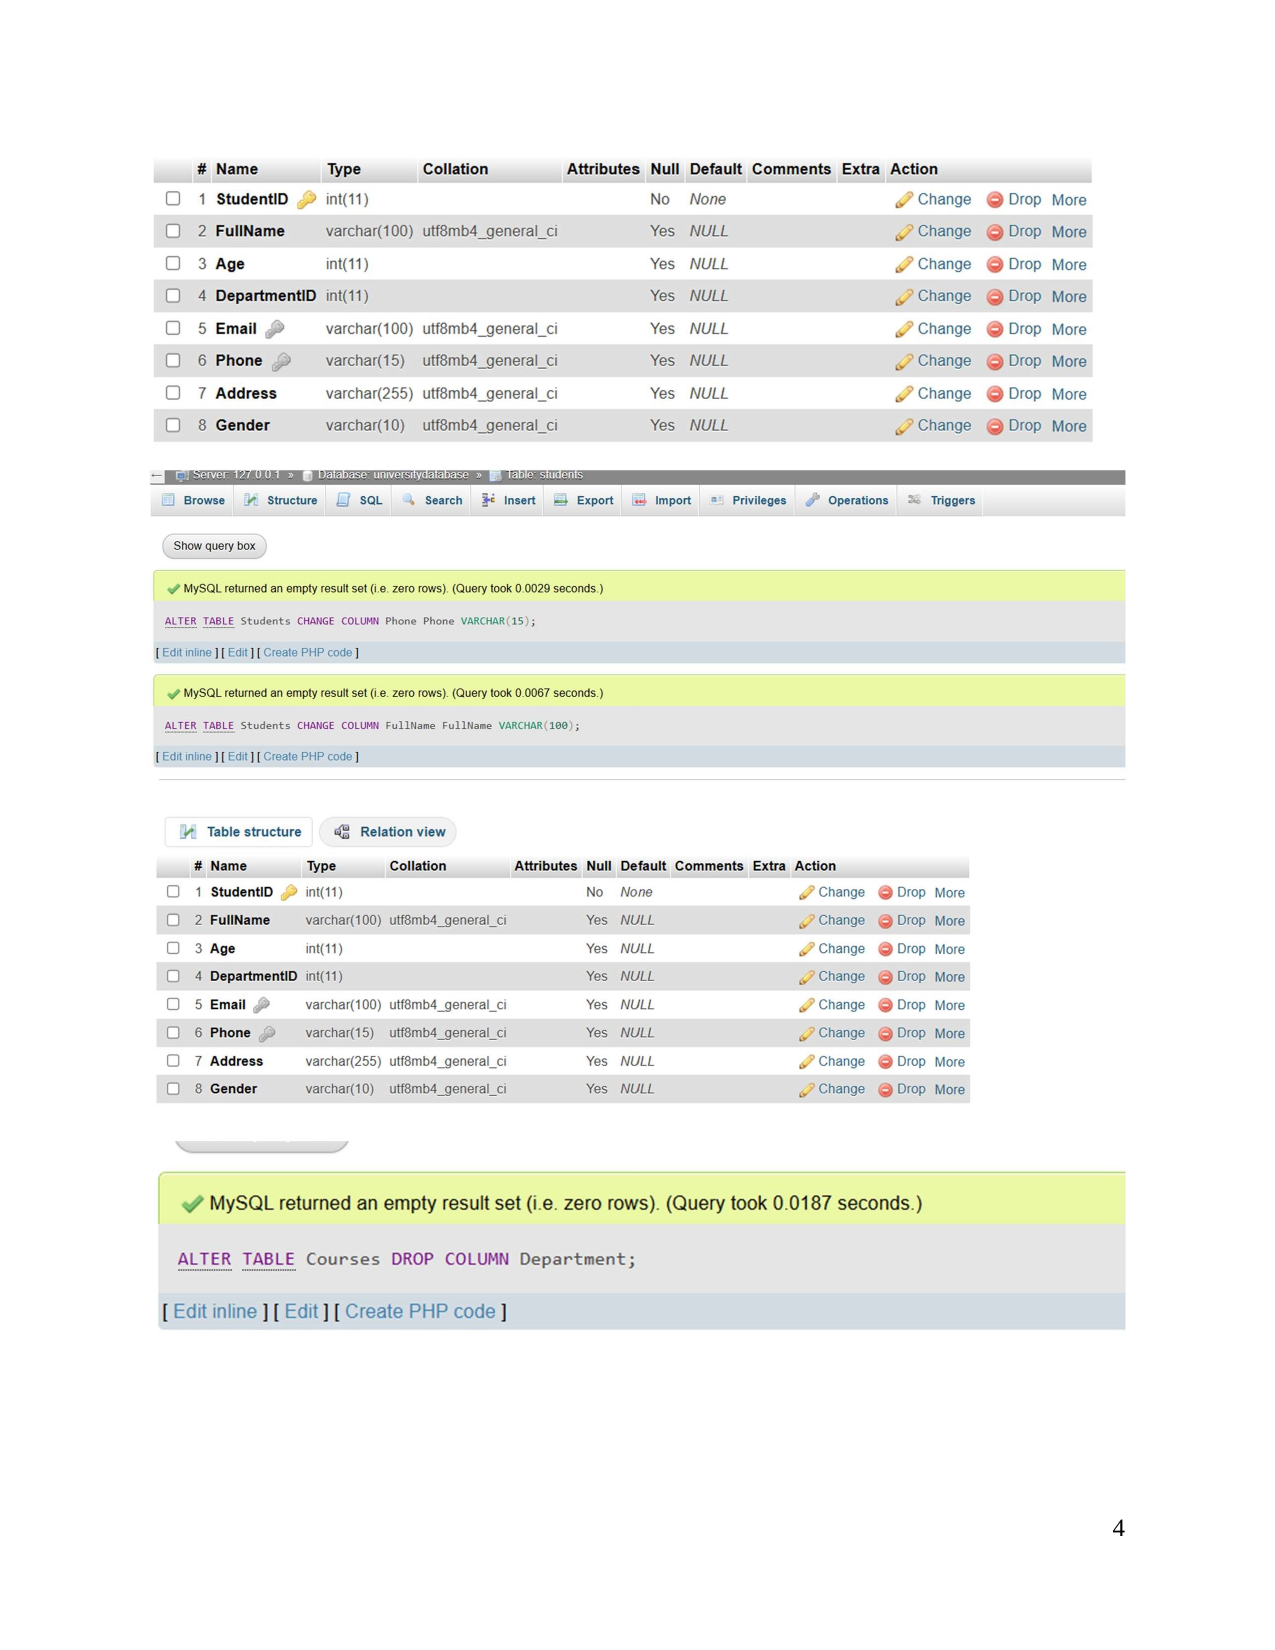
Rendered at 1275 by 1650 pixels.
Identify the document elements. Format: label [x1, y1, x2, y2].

picture [149, 149, 1126, 466]
picture [149, 809, 1126, 1121]
picture [149, 469, 1126, 789]
picture [149, 1140, 1126, 1342]
